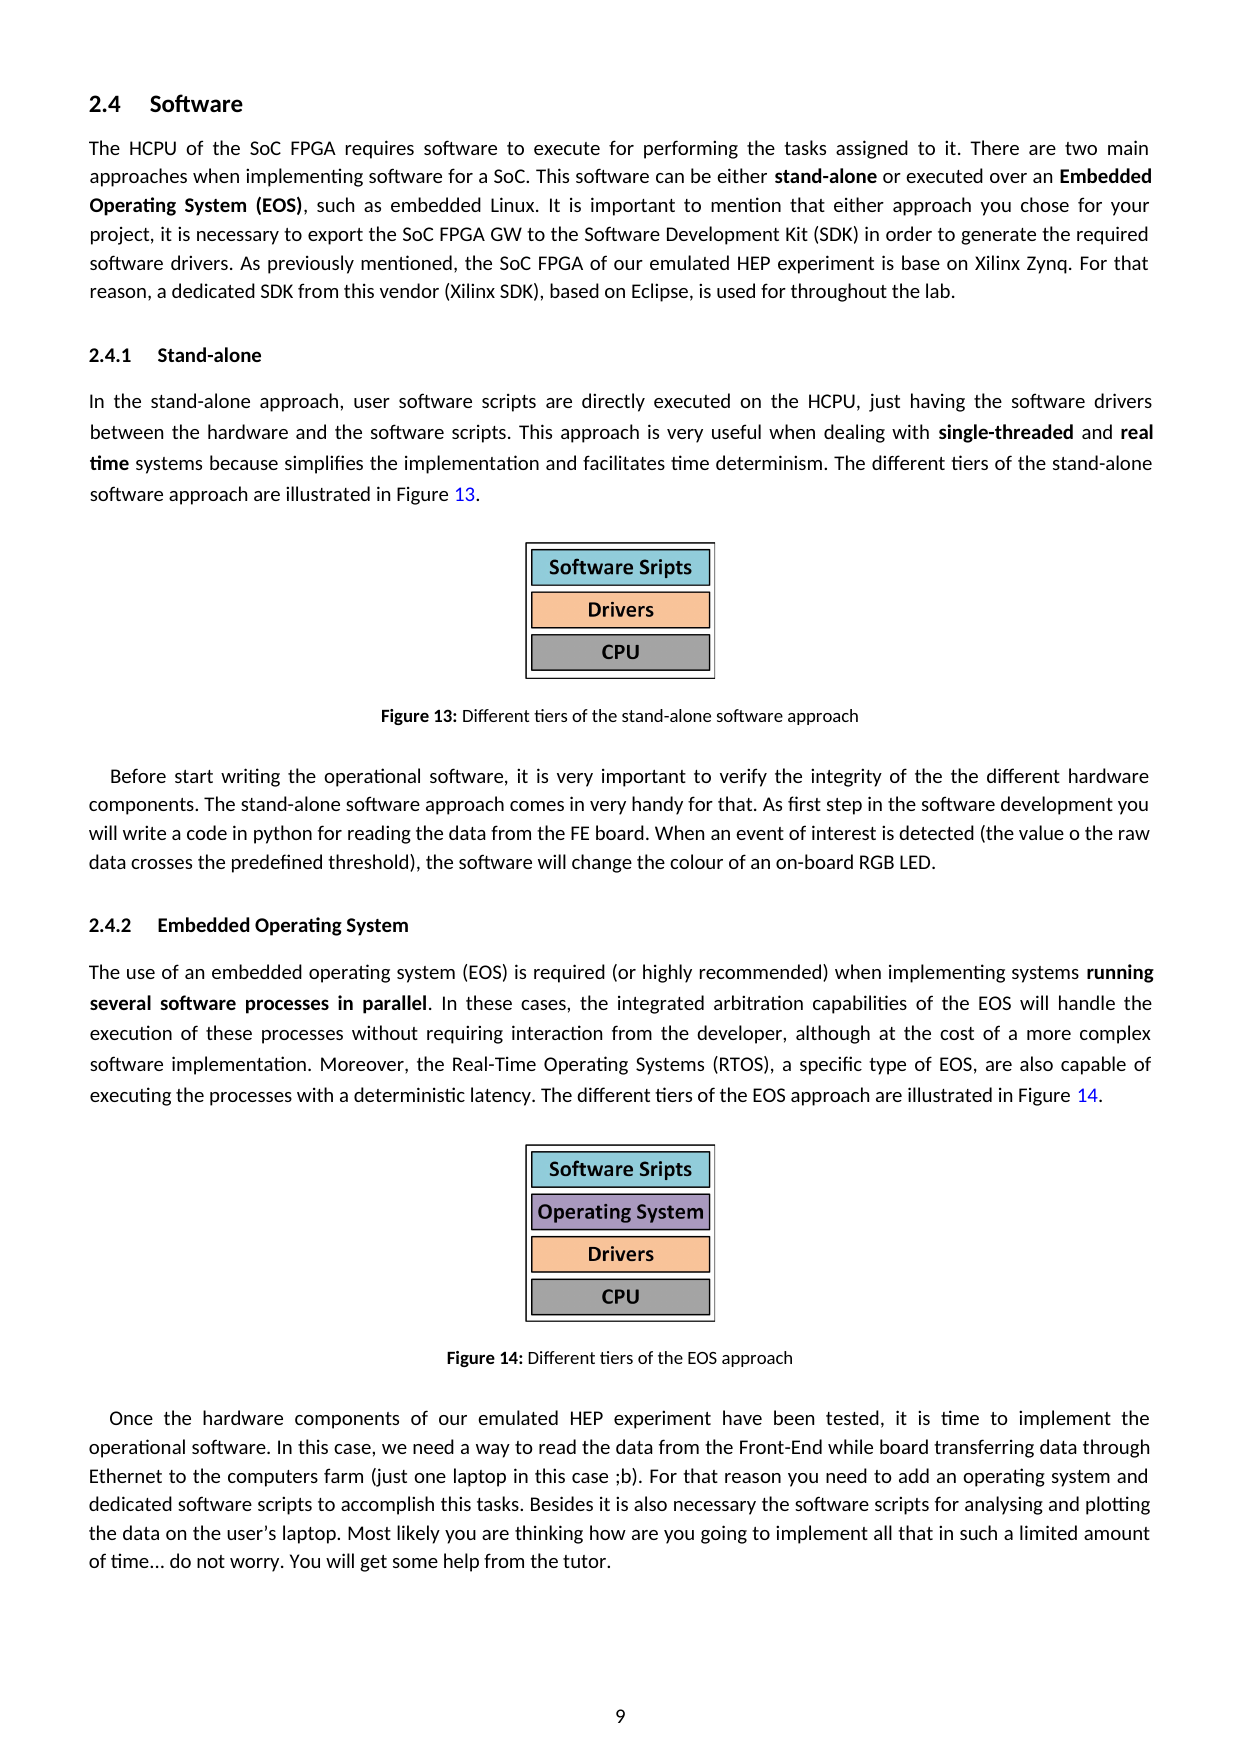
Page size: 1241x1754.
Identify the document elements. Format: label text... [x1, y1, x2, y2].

text Figure 14: Different tiers of the EOS approach [88, 1346, 1152, 1369]
subtitle Software [88, 88, 1152, 119]
text The use of an embedded operating system (EOS) is required (or highly recommended) when implementing systems running several software processes in parallel. In these cases, the integrated arbitration capabilities of the EOS will handle the execution of these processes without requiring interaction from the developer, although at the cost of a more complex software implementation. Moreover, the Real-Time Operating Systems (RTOS), a specific type of EOS, are also capable of executing the processes with a deterministic latency. The different tiers of the EOS approach are illustrated in Figure 14. [88, 959, 1154, 1107]
text The HCPU of the SoC FPGA requires software to execute for performing the tasks assigned to it. There are two main approaches when implementing software for a SoC. This software can be either stand-alone or executed over an Embedded Operating System (EOS), such as embedded Linux. It is important to mention that either approach you chose for your project, it is necessary to export the SoC FPGA GW to the Software Development Kit (SDK) in order to generate the required software drivers. As previously mentioned, the SoC FPGA of our emulated HEP experiment is base on Xilinx Zynq. For that reason, a dedicated SDK from this vendor (Xilinx SDK), based on Eclipse, is used for throughout the lab. [88, 135, 1152, 304]
picture [525, 1144, 715, 1322]
picture [525, 542, 715, 679]
text Figure 13: Different tiers of the stand-alone software approach [88, 704, 1152, 727]
text In the stand-alone approach, user software scripts are directly executed on the HCPU, just having the software drivers between the hardware and the software scripts. This approach is very useful when dealing with single-threaded and real time systems because simplifies the implementation and facilitates time determinism. The different tiers of the stand-alone software approach are illustrated in Figure 13. [88, 388, 1154, 506]
text Once the hardware components of our emulated HEP experiment have been tested, it is time to implement the operational software. In this case, we need a way to read the data from the Front-End while board transferring data through Ethernet to the computers farm (just one laptop in this case ;b). For that reason you need to add an operating system and dedicated software scripts to accomplish this tasks. Besides it is also necessary the software scripts for analysing and plotting the data on the user’s laptop. Most likely you are thinking how are you going to implement all that in such a limited amount of time... do not worry. You will get some help from the tutor. [88, 1406, 1152, 1574]
text Before start writing the operational software, it is very important to verify the integrity of the the different hardware components. The stand-alone software approach comes in very handy for that. As first step in the software development you will write a code in python for reading the data from the FE board. When an event of interest is detected (the value o the raw data crosses the predefined threshold), the software will change the colour of an on-board RGB LED. [88, 763, 1152, 874]
subtitle Embedded Operating System [88, 912, 1154, 938]
subtitle Stand-alone [88, 342, 1154, 367]
